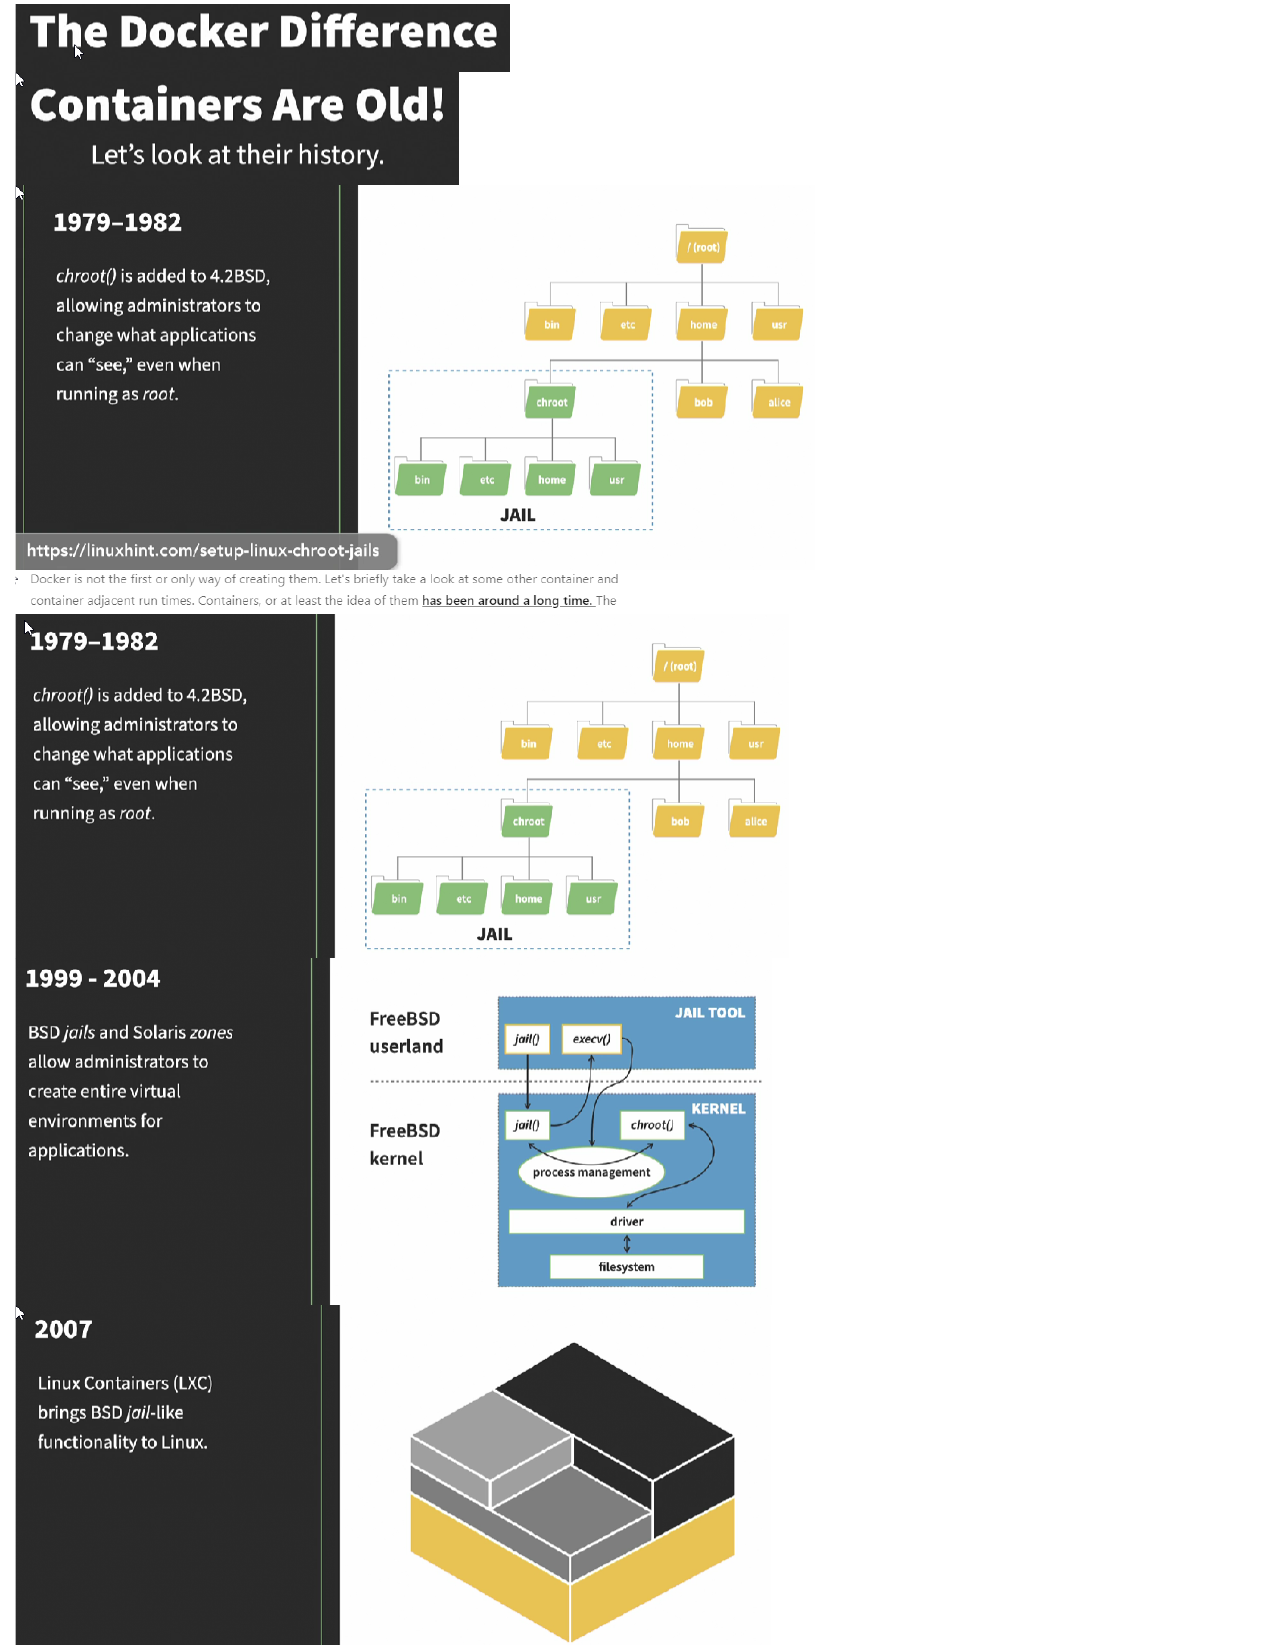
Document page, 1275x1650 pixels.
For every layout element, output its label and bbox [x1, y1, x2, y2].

picture [15, 4, 815, 1645]
